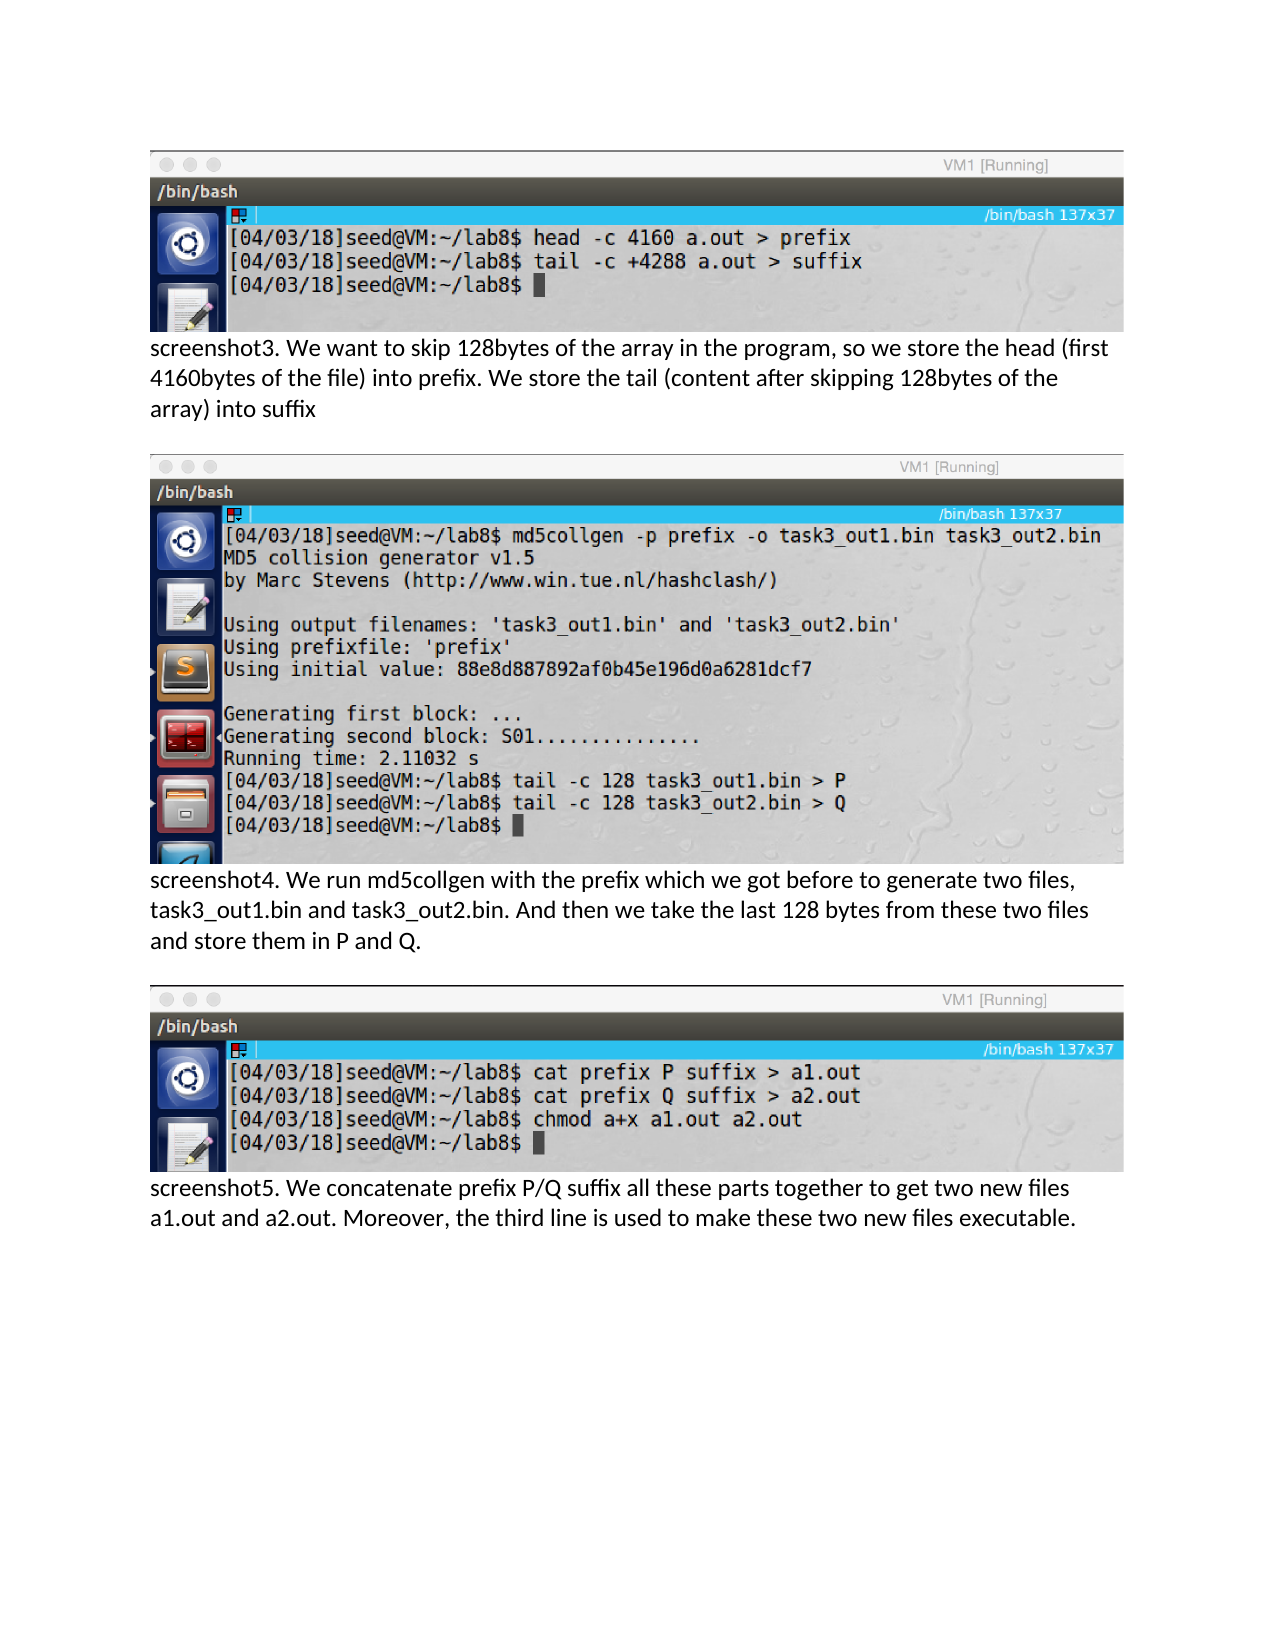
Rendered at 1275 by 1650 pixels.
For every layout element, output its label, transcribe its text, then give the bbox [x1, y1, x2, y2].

picture [150, 985, 1124, 1172]
text screenshot3. We want to skip 128bytes of the array in the program, so we store the head (first 4160bytes of the file) into prefix. We store the tail (content after skipping 128bytes of the array) into suffix [150, 332, 1125, 423]
picture [150, 454, 1124, 864]
text screenshot4. We run md5collgen with the prefix which we got before to generate two files, task3_out1.bin and task3_out2.bin. And then we take the last 128 bytes from these two files and store them in P and Q. [150, 864, 1125, 955]
text screenshot5. We concatenate prefix P/Q suffix all these parts together to get two new files a1.out and a2.out. Moreover, the third line is used to make these two new files executable. [150, 1172, 1125, 1233]
picture [150, 150, 1124, 332]
